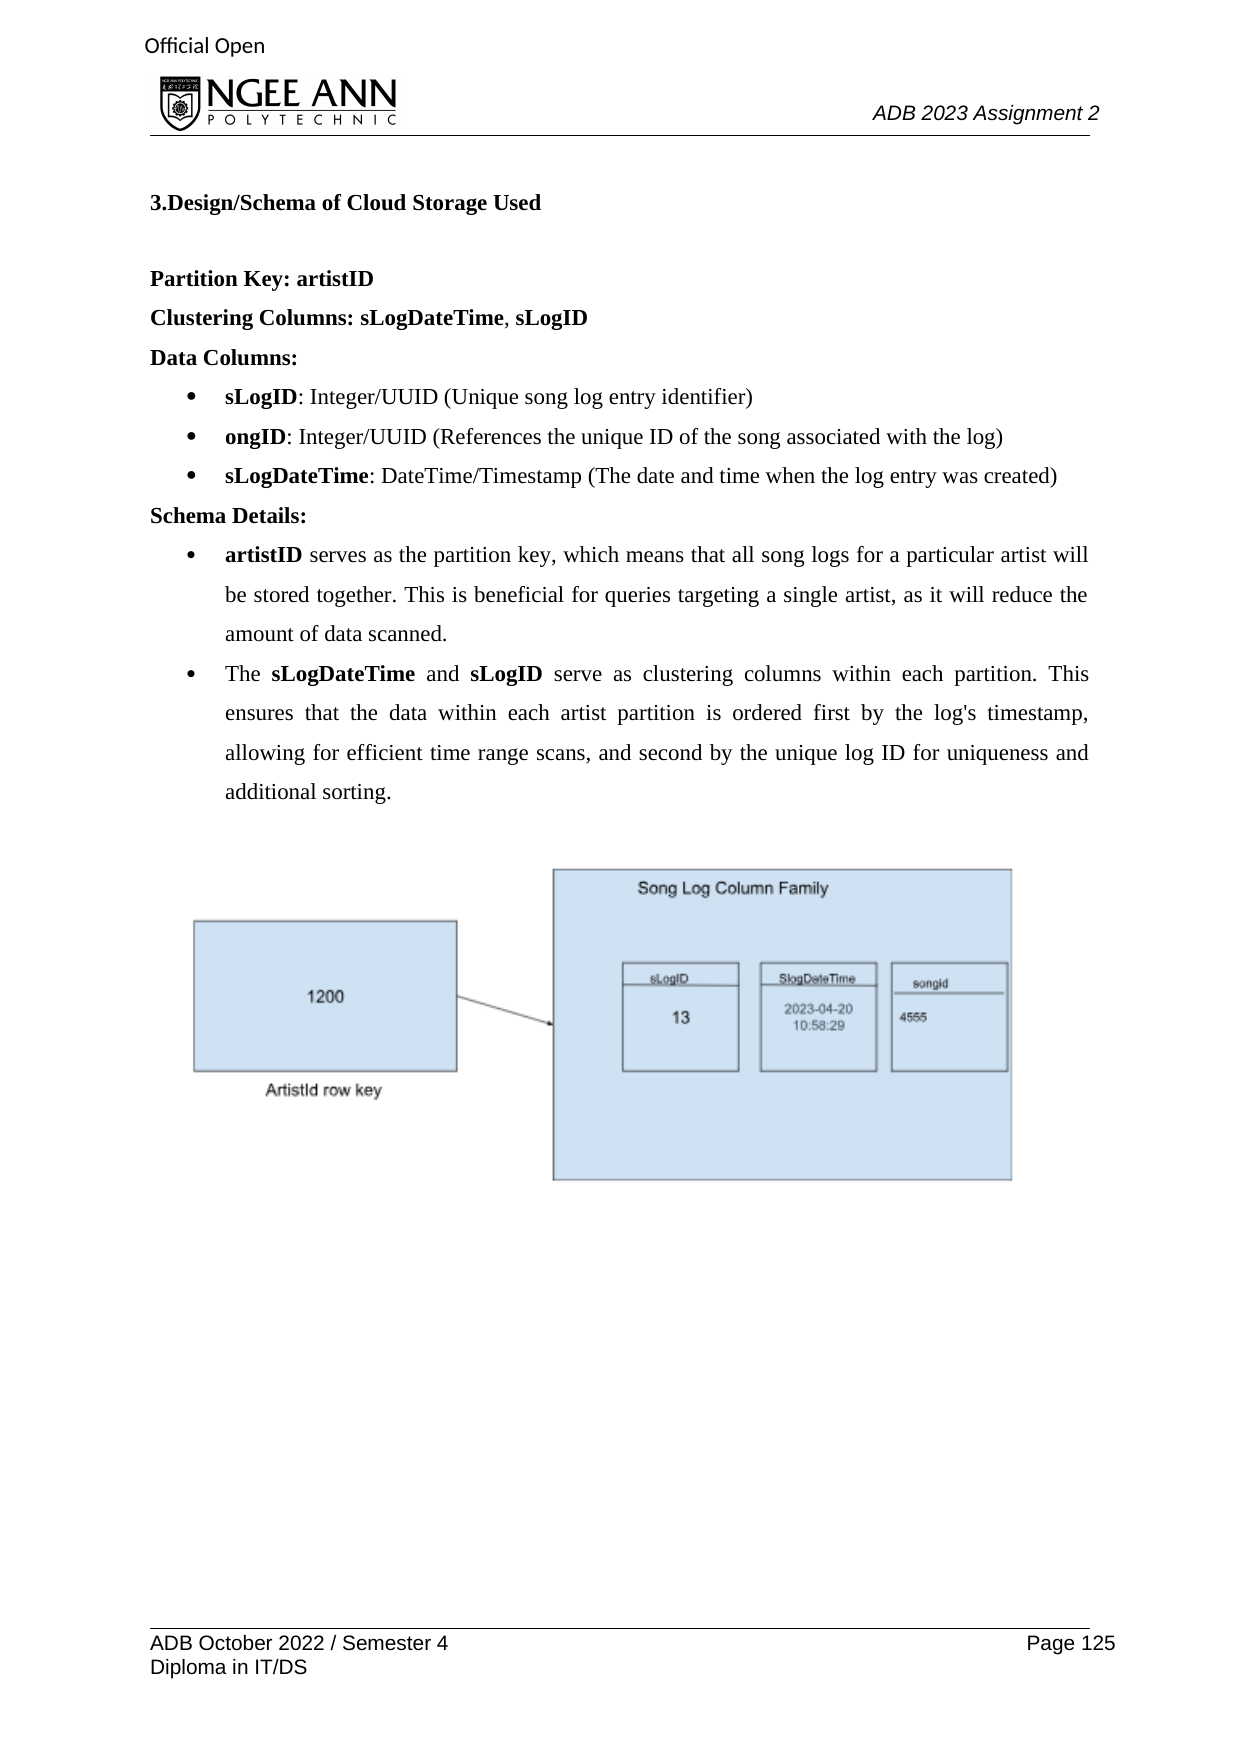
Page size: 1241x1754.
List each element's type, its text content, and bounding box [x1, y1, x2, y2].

list artistID serves as the partition key, which means that all song logs for a particular artist will be stored together. This is beneficial for queries targeting a single artist, as it will reduce the amount of data scanned. [187, 541, 1090, 647]
text Schema Details: [150, 502, 1090, 528]
text Clustering Columns: sLogDateTime, sLogID [150, 304, 1090, 331]
text Data Columns: [150, 344, 1090, 370]
picture [150, 75, 402, 133]
list The sLogDateTime and sLogID serve as clustering columns within each partition. This ensures that the data within each artist partition is ordered first by the log's timestamp, allowing for efficient time range scans, and second by the unique log ID for uniqueness and additional sorting. [187, 660, 1090, 804]
list sLogDateTime: DateTime/Timestamp (The date and time when the log entry was created) [187, 462, 1090, 489]
picture [150, 853, 1043, 1197]
list sLogID: Integer/UUID (Unique song log entry identifier) [187, 383, 1090, 410]
text 3.Design/Schema of Cloud Storage Used [150, 189, 1090, 216]
text Partition Key: artistID [150, 265, 1090, 291]
list ongID: Integer/UUID (References the unique ID of the song associated with the log) [187, 423, 1090, 449]
